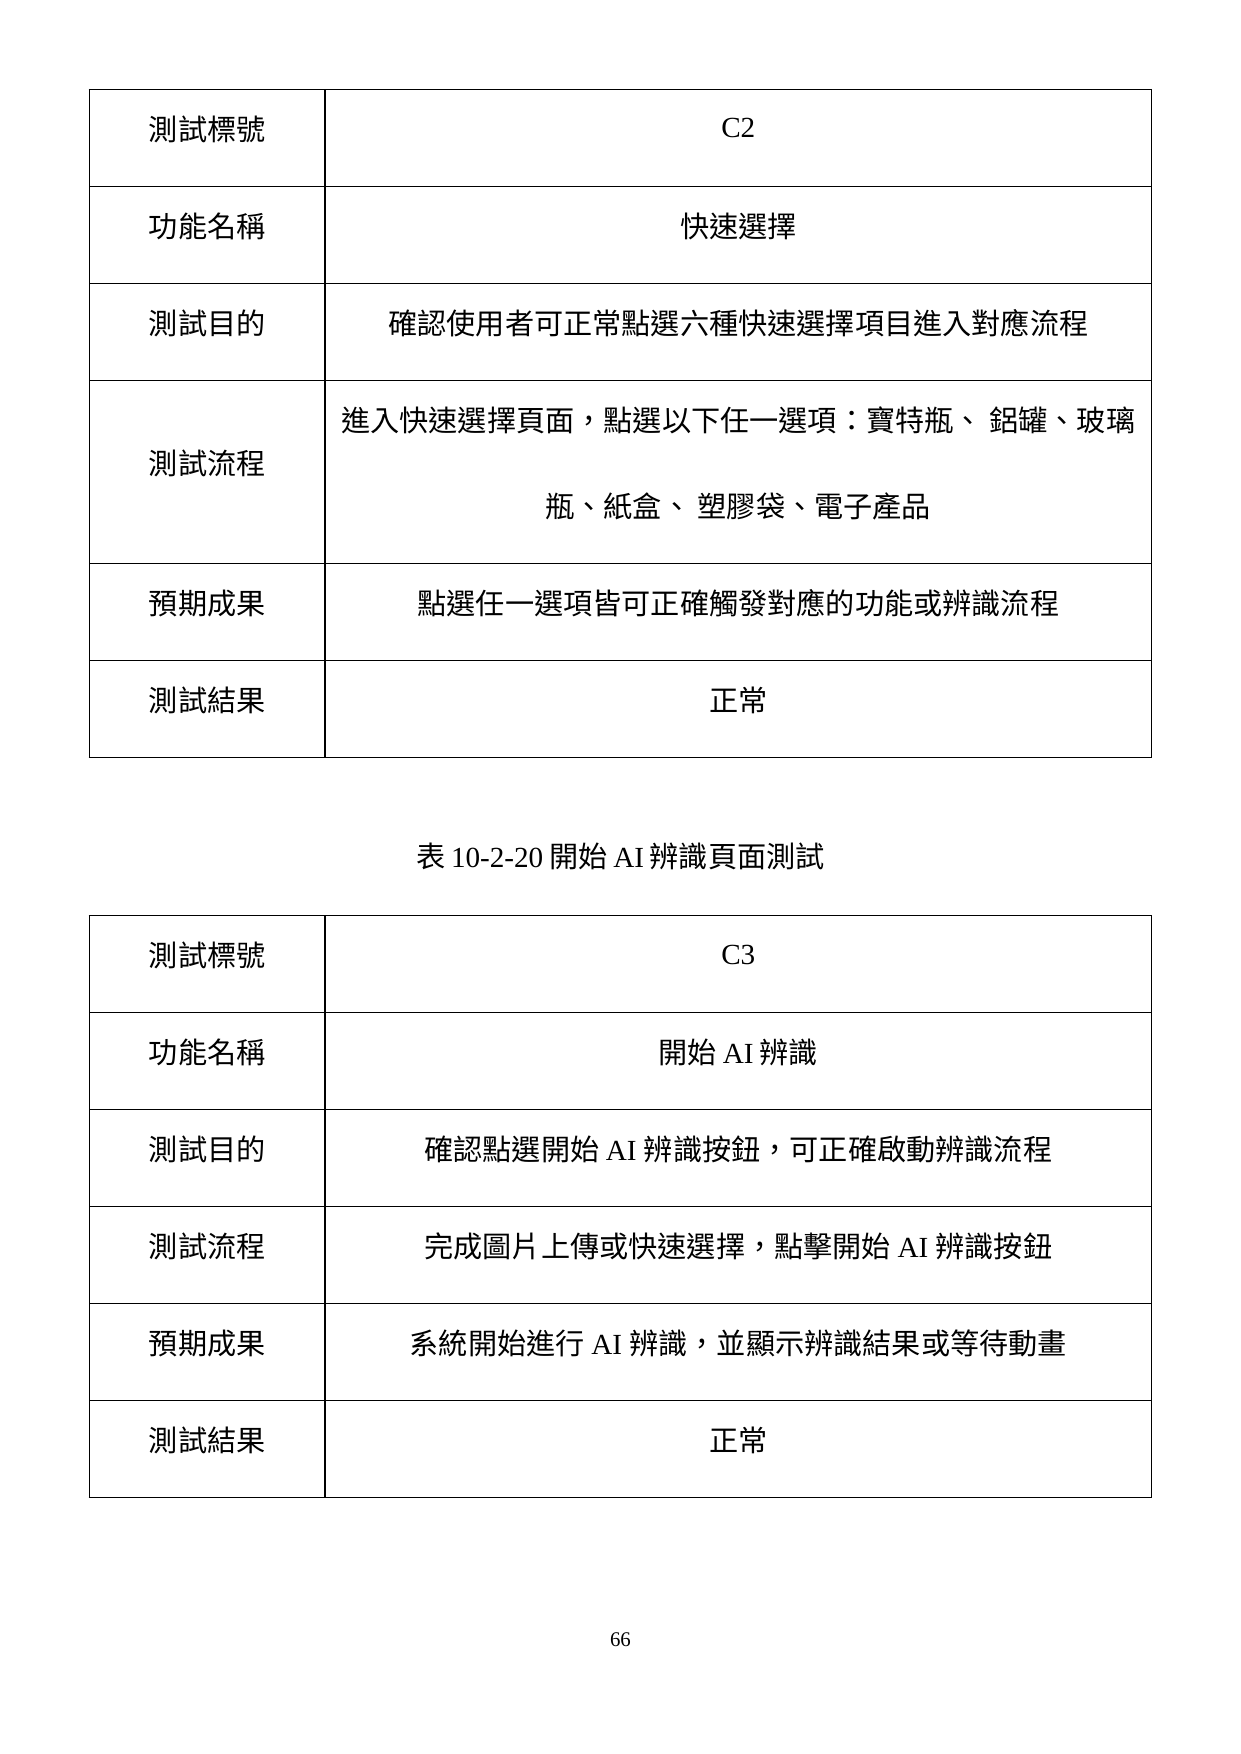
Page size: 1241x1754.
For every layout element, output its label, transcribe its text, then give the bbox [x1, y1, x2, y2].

table_cell 功能名稱 [90, 1013, 324, 1109]
table_cell 確認使用者可正常點選六種快速選擇項目進入對應流程 [326, 284, 1151, 380]
table_cell 功能名稱 [90, 187, 324, 283]
table_cell 快速選擇 [326, 187, 1151, 283]
table_header 測試標號 [90, 916, 324, 1012]
table_cell 測試結果 [90, 1401, 324, 1497]
table_cell 測試目的 [90, 1110, 324, 1206]
table_cell 正常 [326, 1401, 1151, 1497]
table_cell 系統開始進行 AI 辨識，並顯示辨識結果或等待動畫 [326, 1304, 1151, 1400]
table_cell 進入快速選擇頁面，點選以下任一選項：寶特瓶、 鋁罐、玻璃瓶、紙盒、 塑膠袋、電子產品 [326, 381, 1151, 563]
table_cell 測試流程 [90, 381, 324, 563]
text 表10-2-20開始AI辨識頁面測試 [89, 817, 1152, 892]
table_cell 預期成果 [90, 564, 324, 660]
table_cell 正常 [326, 661, 1151, 757]
table_cell 點選任一選項皆可正確觸發對應的功能或辨識流程 [326, 564, 1151, 660]
table_cell 測試目的 [90, 284, 324, 380]
table_header C2 [326, 90, 1151, 186]
table_cell 完成圖片上傳或快速選擇，點擊開始 AI 辨識按鈕 [326, 1207, 1151, 1303]
table_cell 測試結果 [90, 661, 324, 757]
table_cell 預期成果 [90, 1304, 324, 1400]
table_cell 開始AI辨識 [326, 1013, 1151, 1109]
table_header 測試標號 [90, 90, 324, 186]
table_cell 測試流程 [90, 1207, 324, 1303]
table_cell 確認點選開始 AI 辨識按鈕，可正確啟動辨識流程 [326, 1110, 1151, 1206]
table_header C3 [326, 916, 1151, 1012]
